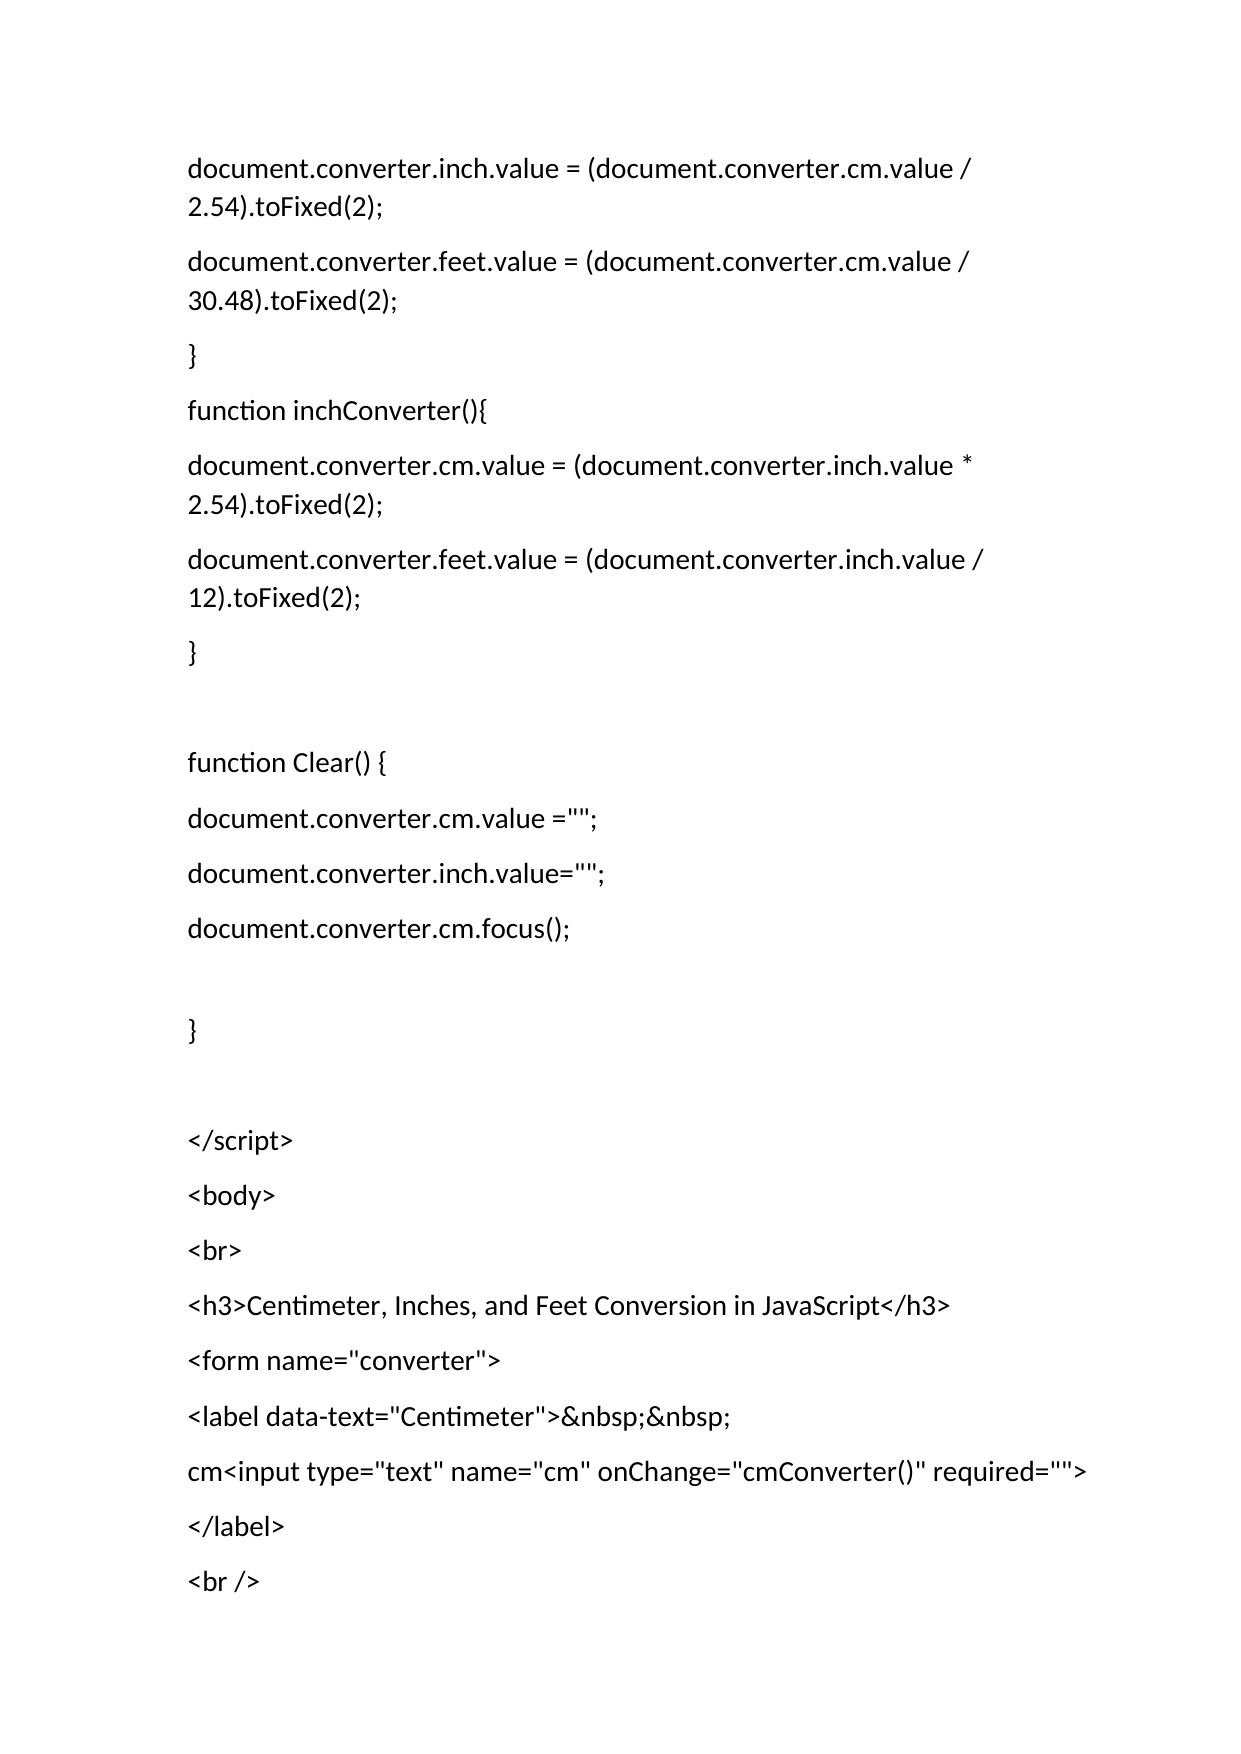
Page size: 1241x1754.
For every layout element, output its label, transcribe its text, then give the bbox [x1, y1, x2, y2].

text function Clear() { [187, 744, 1090, 780]
text <label data-text="Centimeter">&nbsp;&nbsp; [187, 1398, 1090, 1433]
text <form name="converter"> [187, 1342, 1090, 1378]
text <br /> [187, 1563, 1090, 1598]
text } [187, 1012, 1090, 1047]
text </label> [187, 1508, 1090, 1543]
text cm<input type="text" name="cm" onChange="cmConverter()" required=""> [187, 1453, 1090, 1488]
text document.converter.cm.value =""; [187, 800, 1090, 835]
text document.converter.inch.value = (document.converter.cm.value / 2.54).toFixed(2); [187, 150, 1090, 224]
text document.converter.cm.focus(); [187, 910, 1090, 946]
text } [187, 337, 1090, 373]
text document.converter.feet.value = (document.converter.inch.value / 12).toFixed(2); [187, 541, 1090, 615]
text } [187, 634, 1090, 670]
text </script> [187, 1122, 1090, 1158]
text document.converter.cm.value = (document.converter.inch.value * 2.54).toFixed(2); [187, 447, 1090, 521]
text function inchConverter(){ [187, 392, 1090, 428]
text <body> [187, 1177, 1090, 1213]
text <h3>Centimeter, Inches, and Feet Conversion in JavaScript</h3> [187, 1287, 1090, 1323]
text document.converter.inch.value=""; [187, 855, 1090, 890]
text <br> [187, 1232, 1090, 1268]
text document.converter.feet.value = (document.converter.cm.value / 30.48).toFixed(2); [187, 243, 1090, 318]
